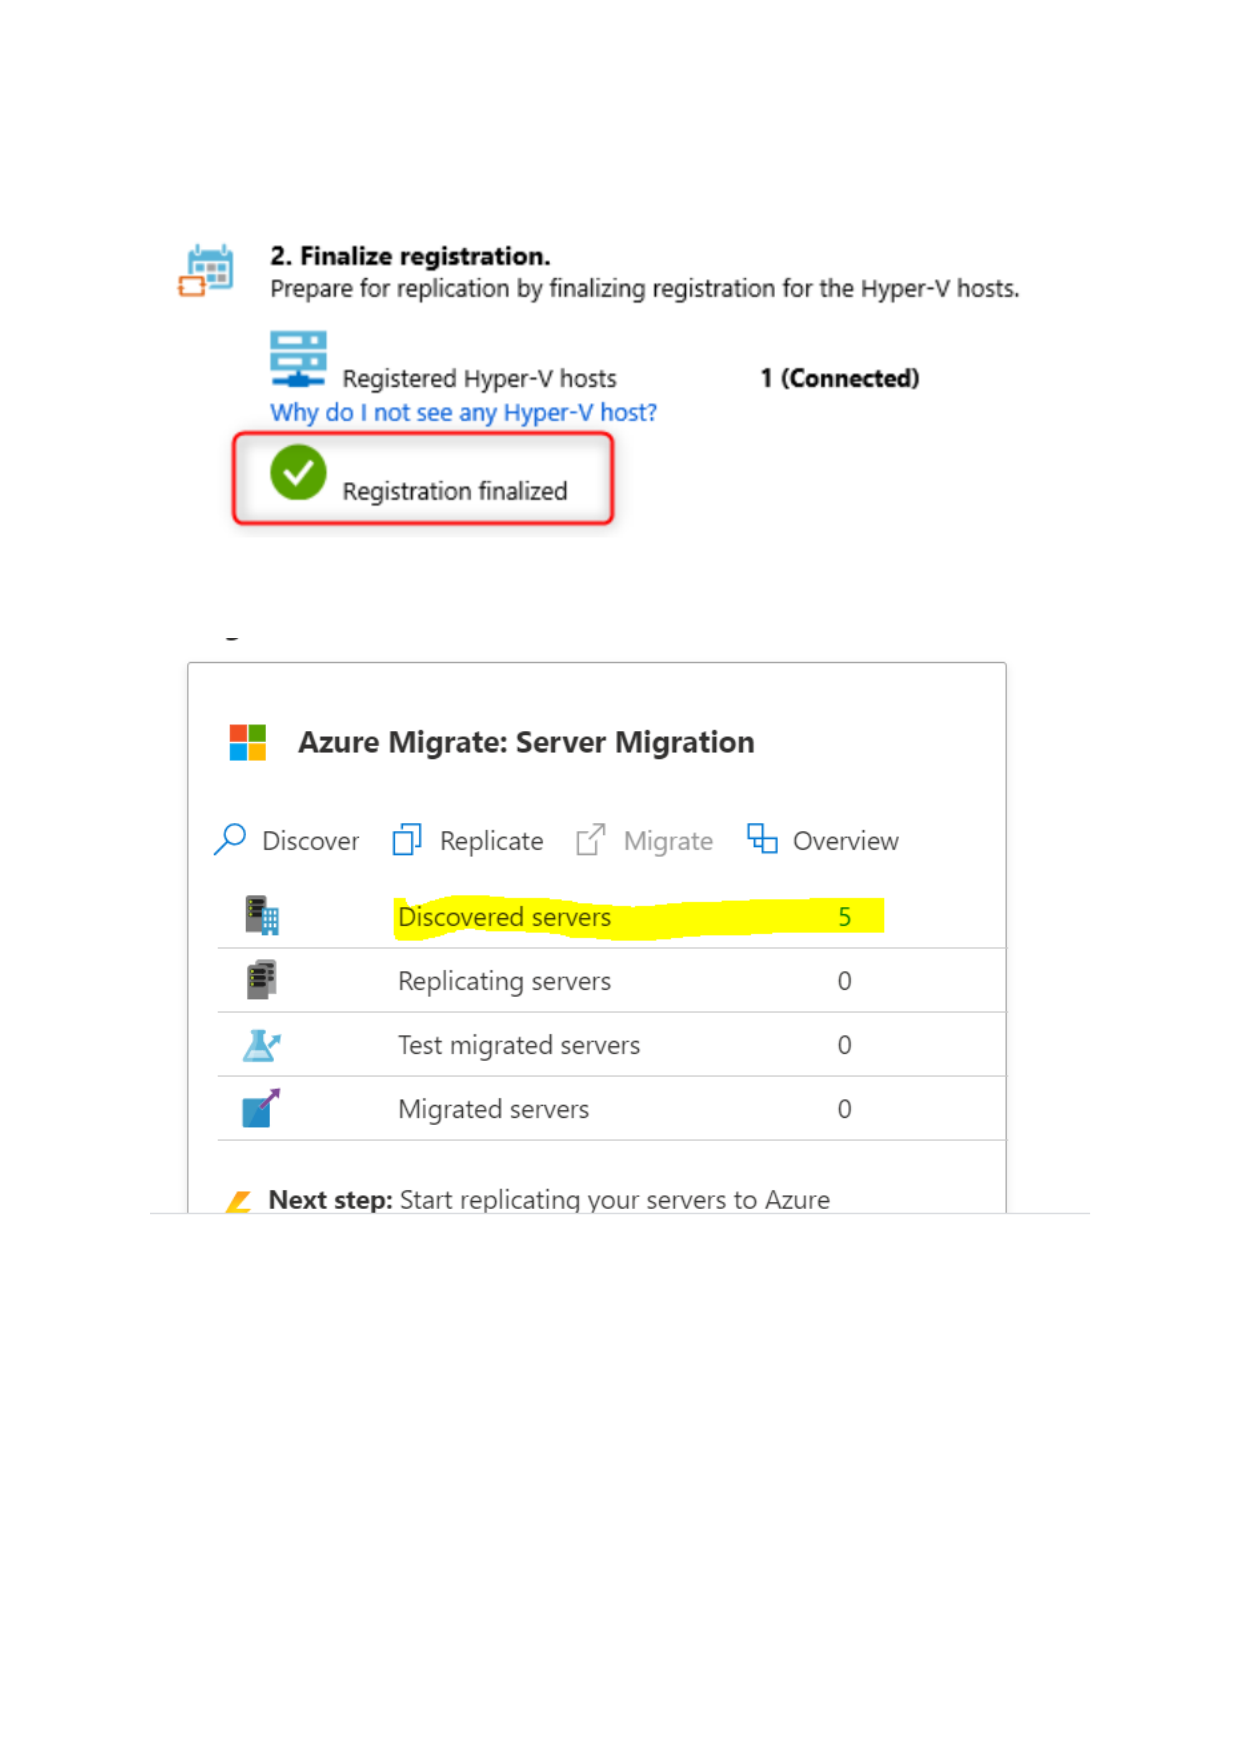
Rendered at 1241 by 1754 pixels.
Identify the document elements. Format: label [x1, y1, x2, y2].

picture [150, 638, 1091, 1273]
picture [150, 209, 1091, 555]
